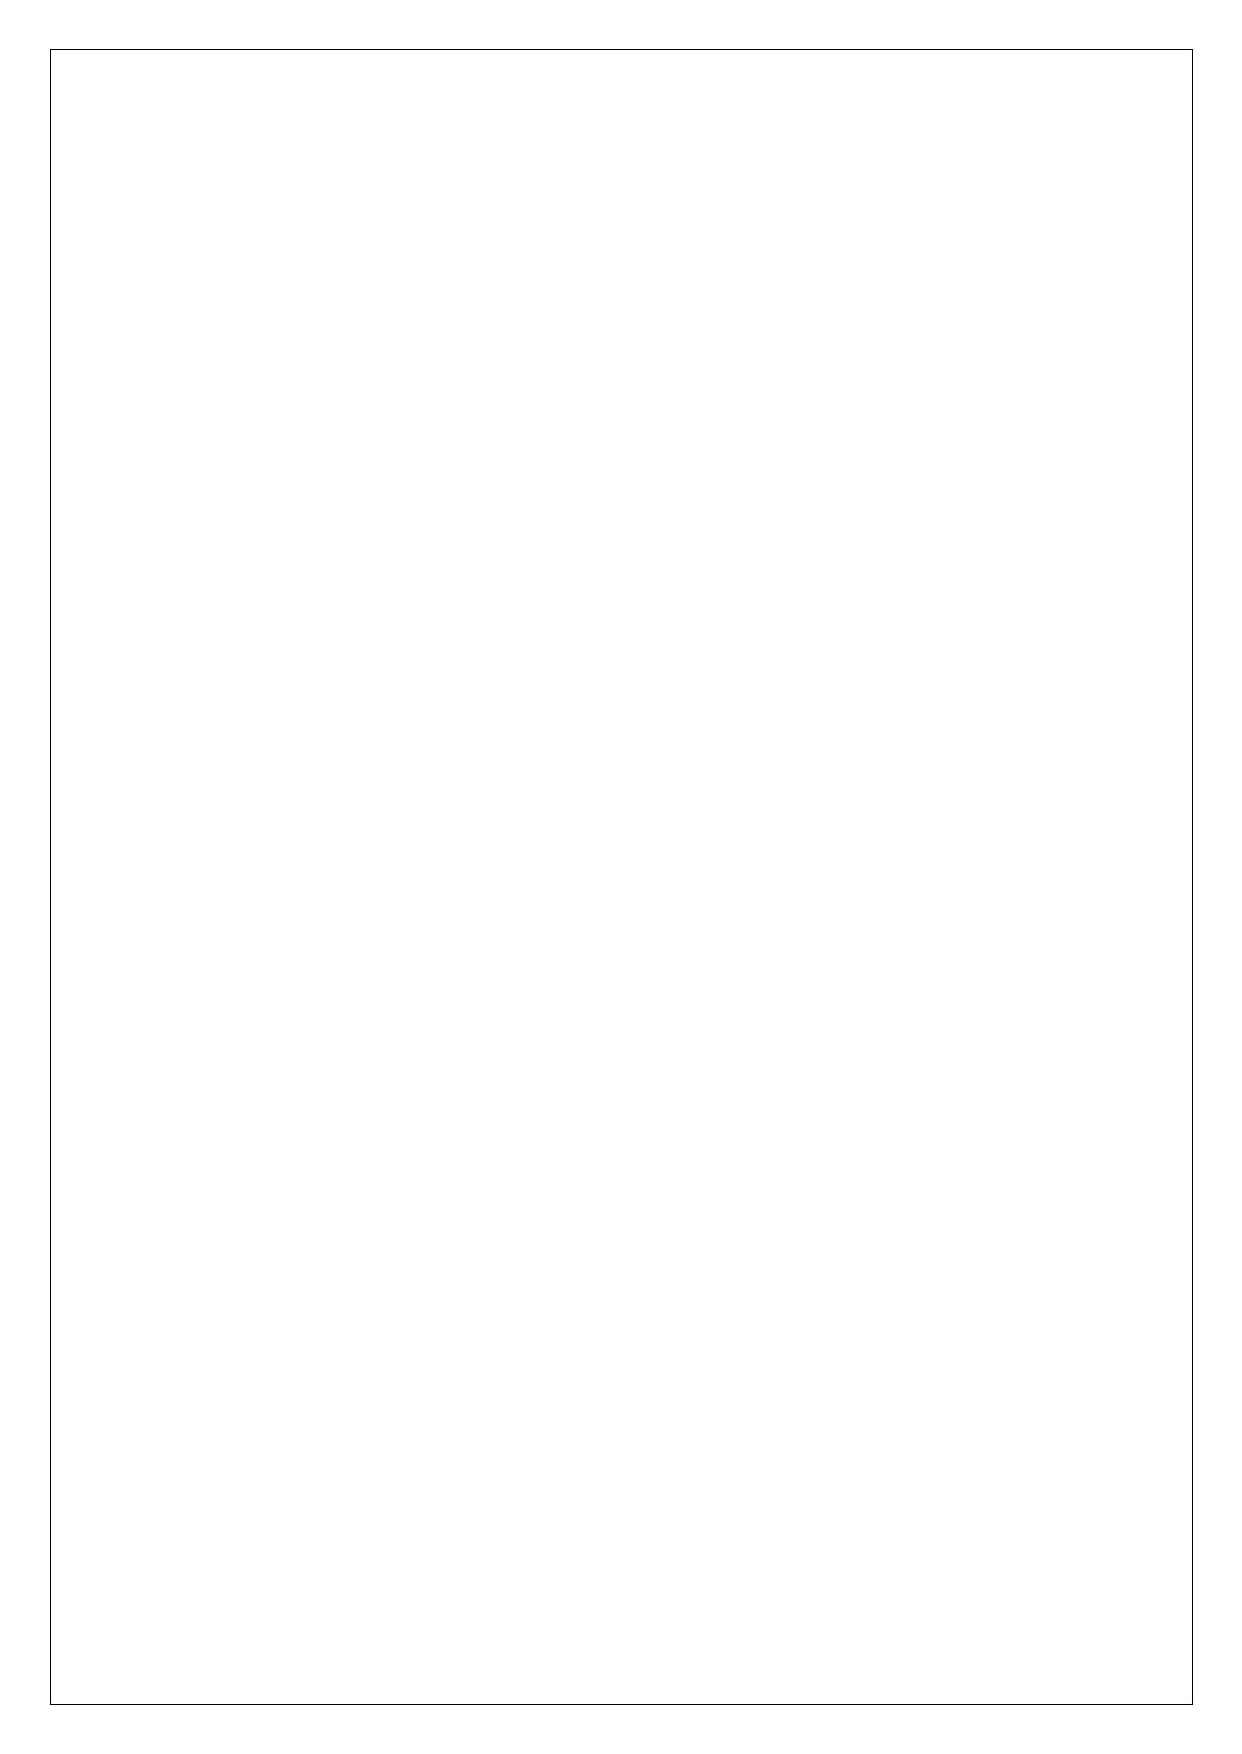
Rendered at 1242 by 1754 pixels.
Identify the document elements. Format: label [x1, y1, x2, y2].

picture [47, 46, 1195, 1707]
